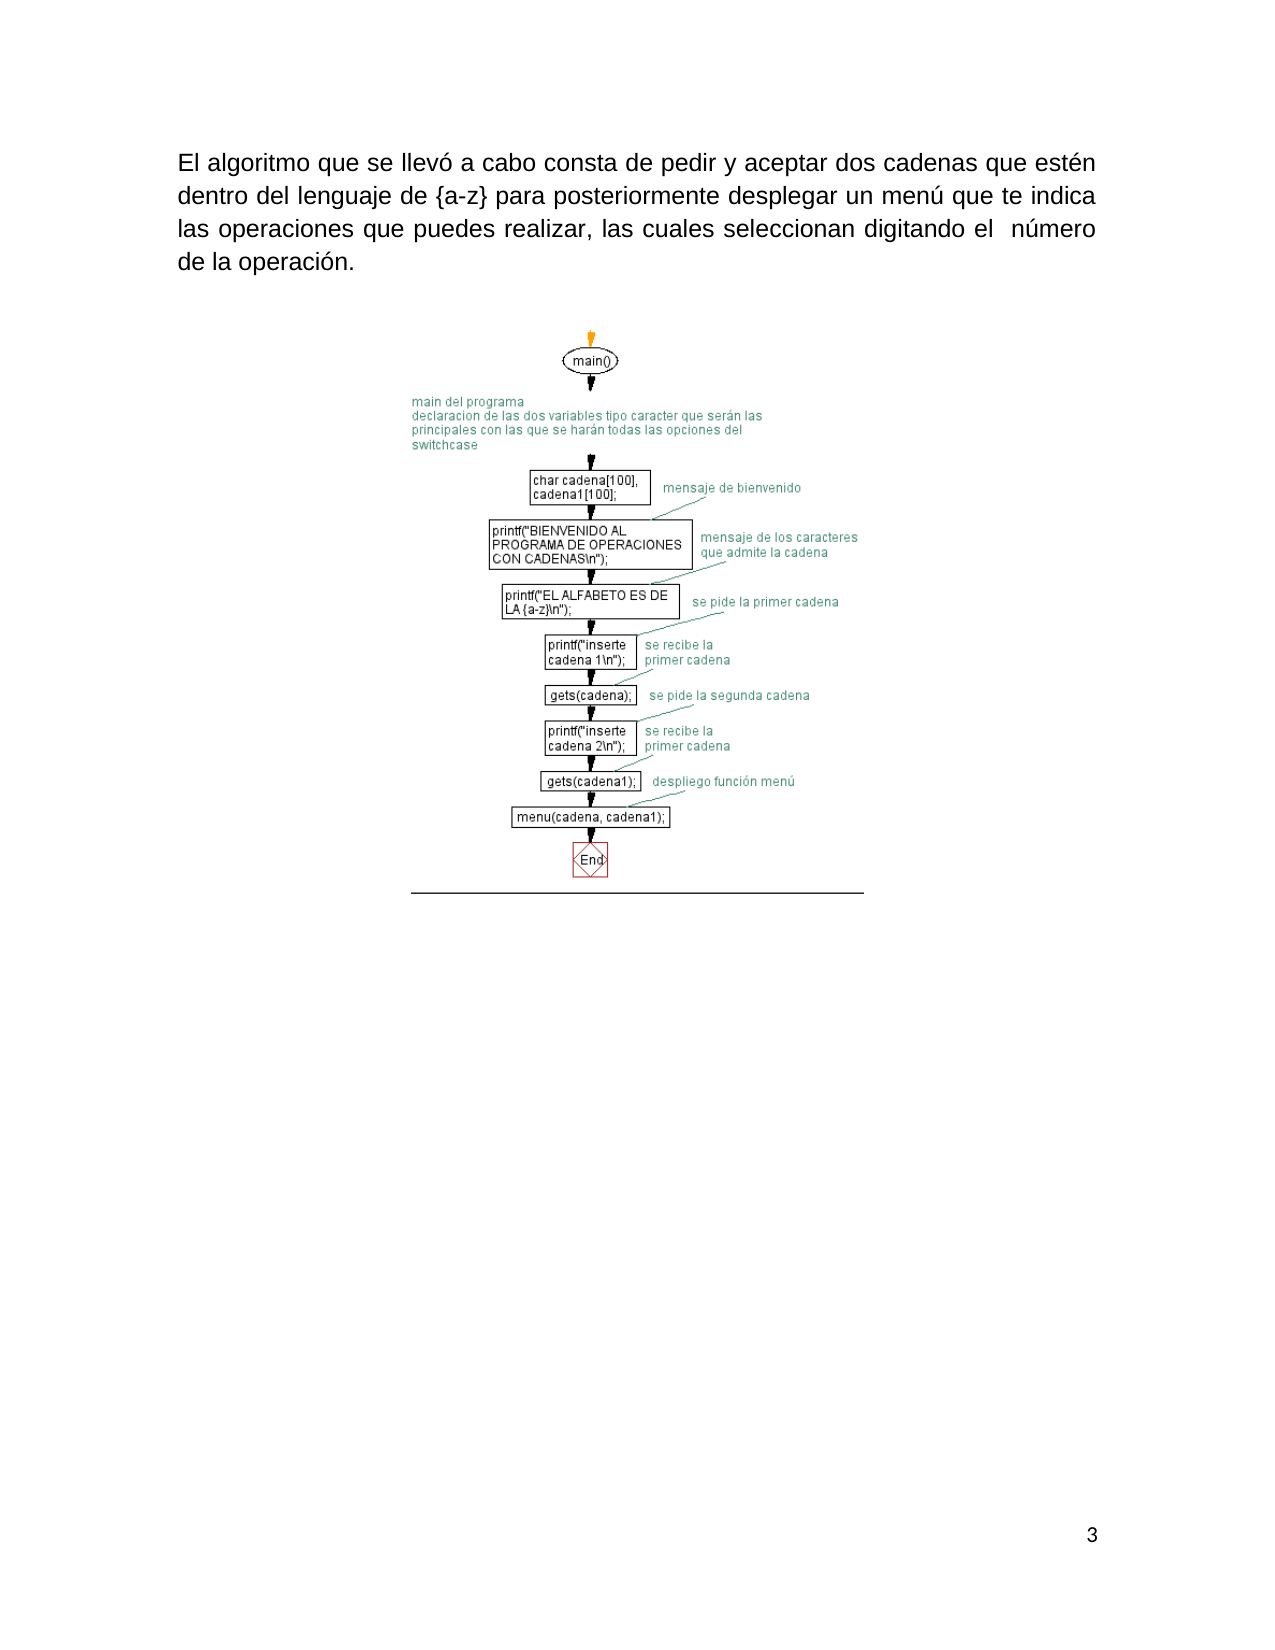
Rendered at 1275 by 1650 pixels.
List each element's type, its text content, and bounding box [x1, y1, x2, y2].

picture [411, 300, 864, 894]
text El algoritmo que se llevó a cabo consta de pedir y aceptar dos cadenas que estén dentro del lenguaje de {a-z} para posteriormente desplegar un menú que te indica las operaciones que puedes realizar, las cuales seleccionan digitando el número de la operación. [177, 148, 1098, 275]
